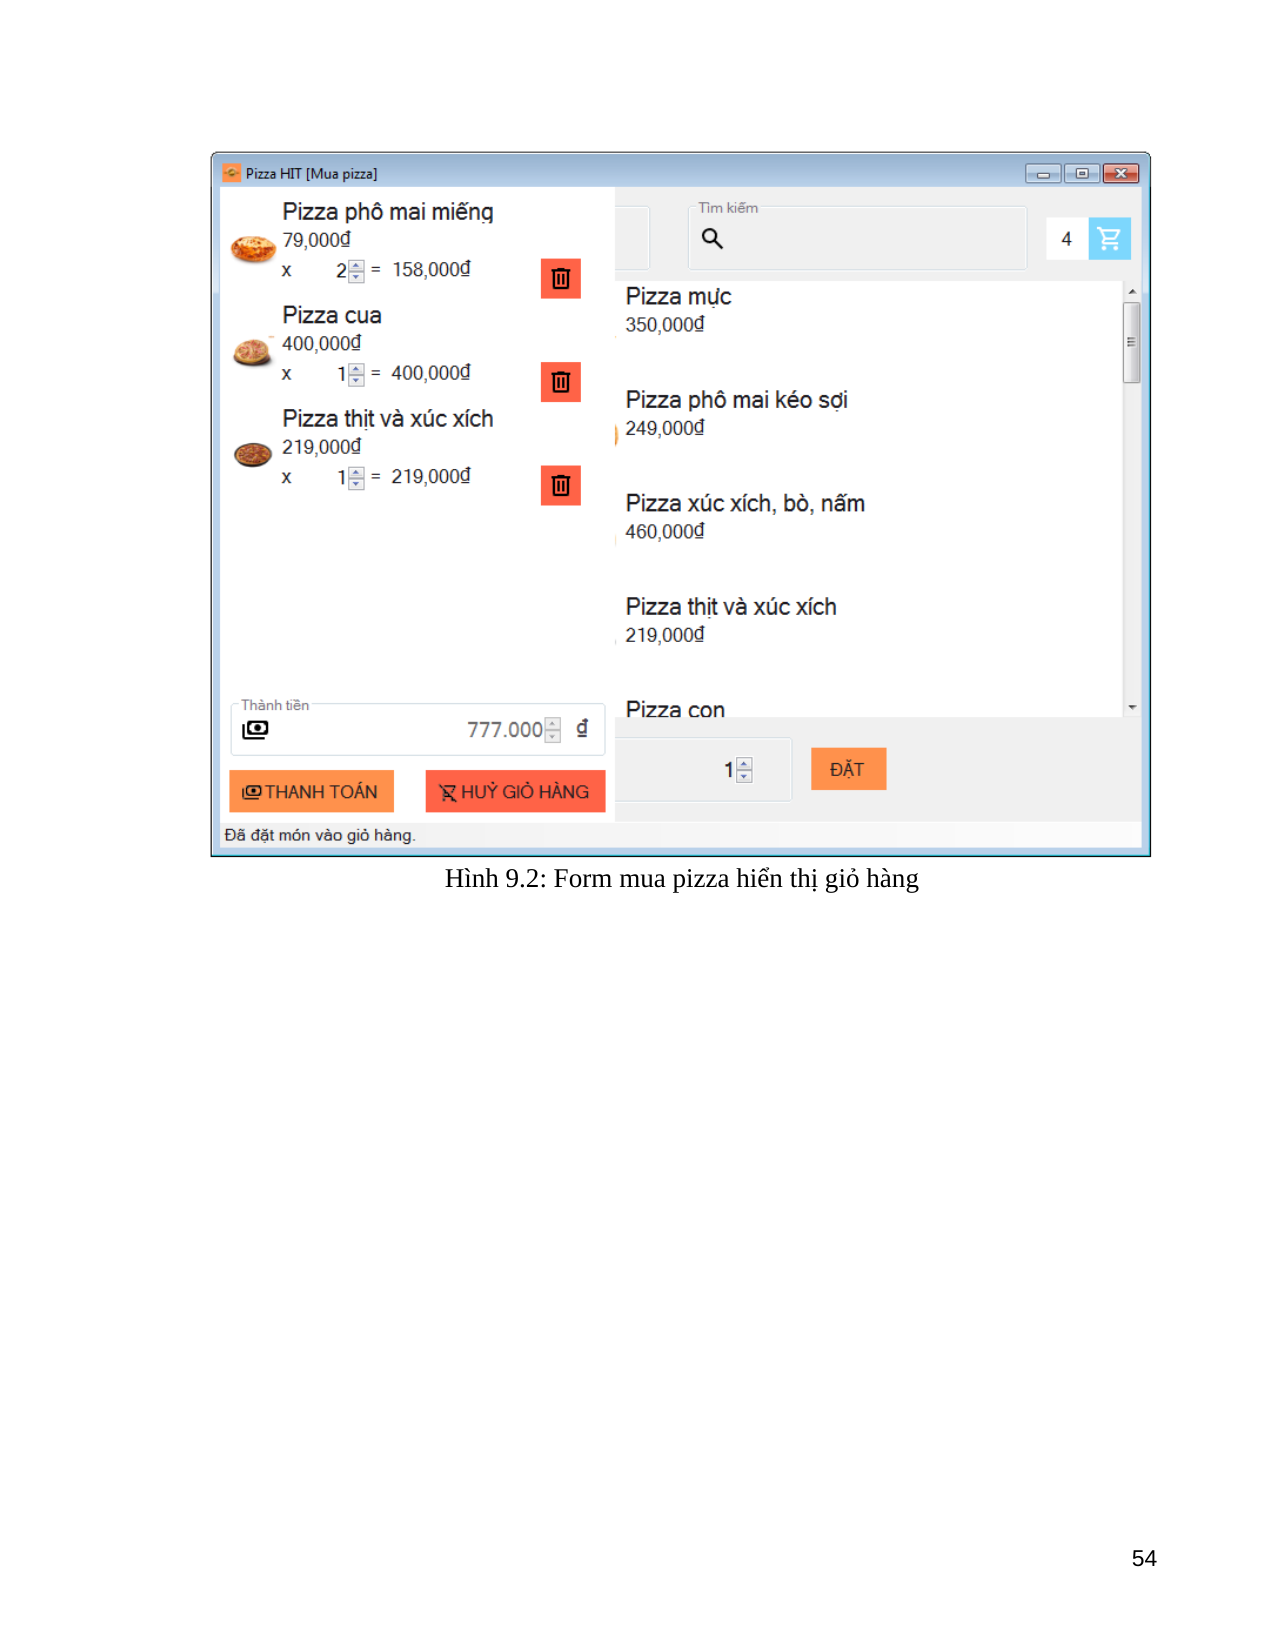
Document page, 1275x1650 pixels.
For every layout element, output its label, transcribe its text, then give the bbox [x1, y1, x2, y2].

text Hình 9.2: Form mua pizza hiển thị giỏ hàng [207, 863, 1157, 893]
picture [206, 147, 1157, 863]
